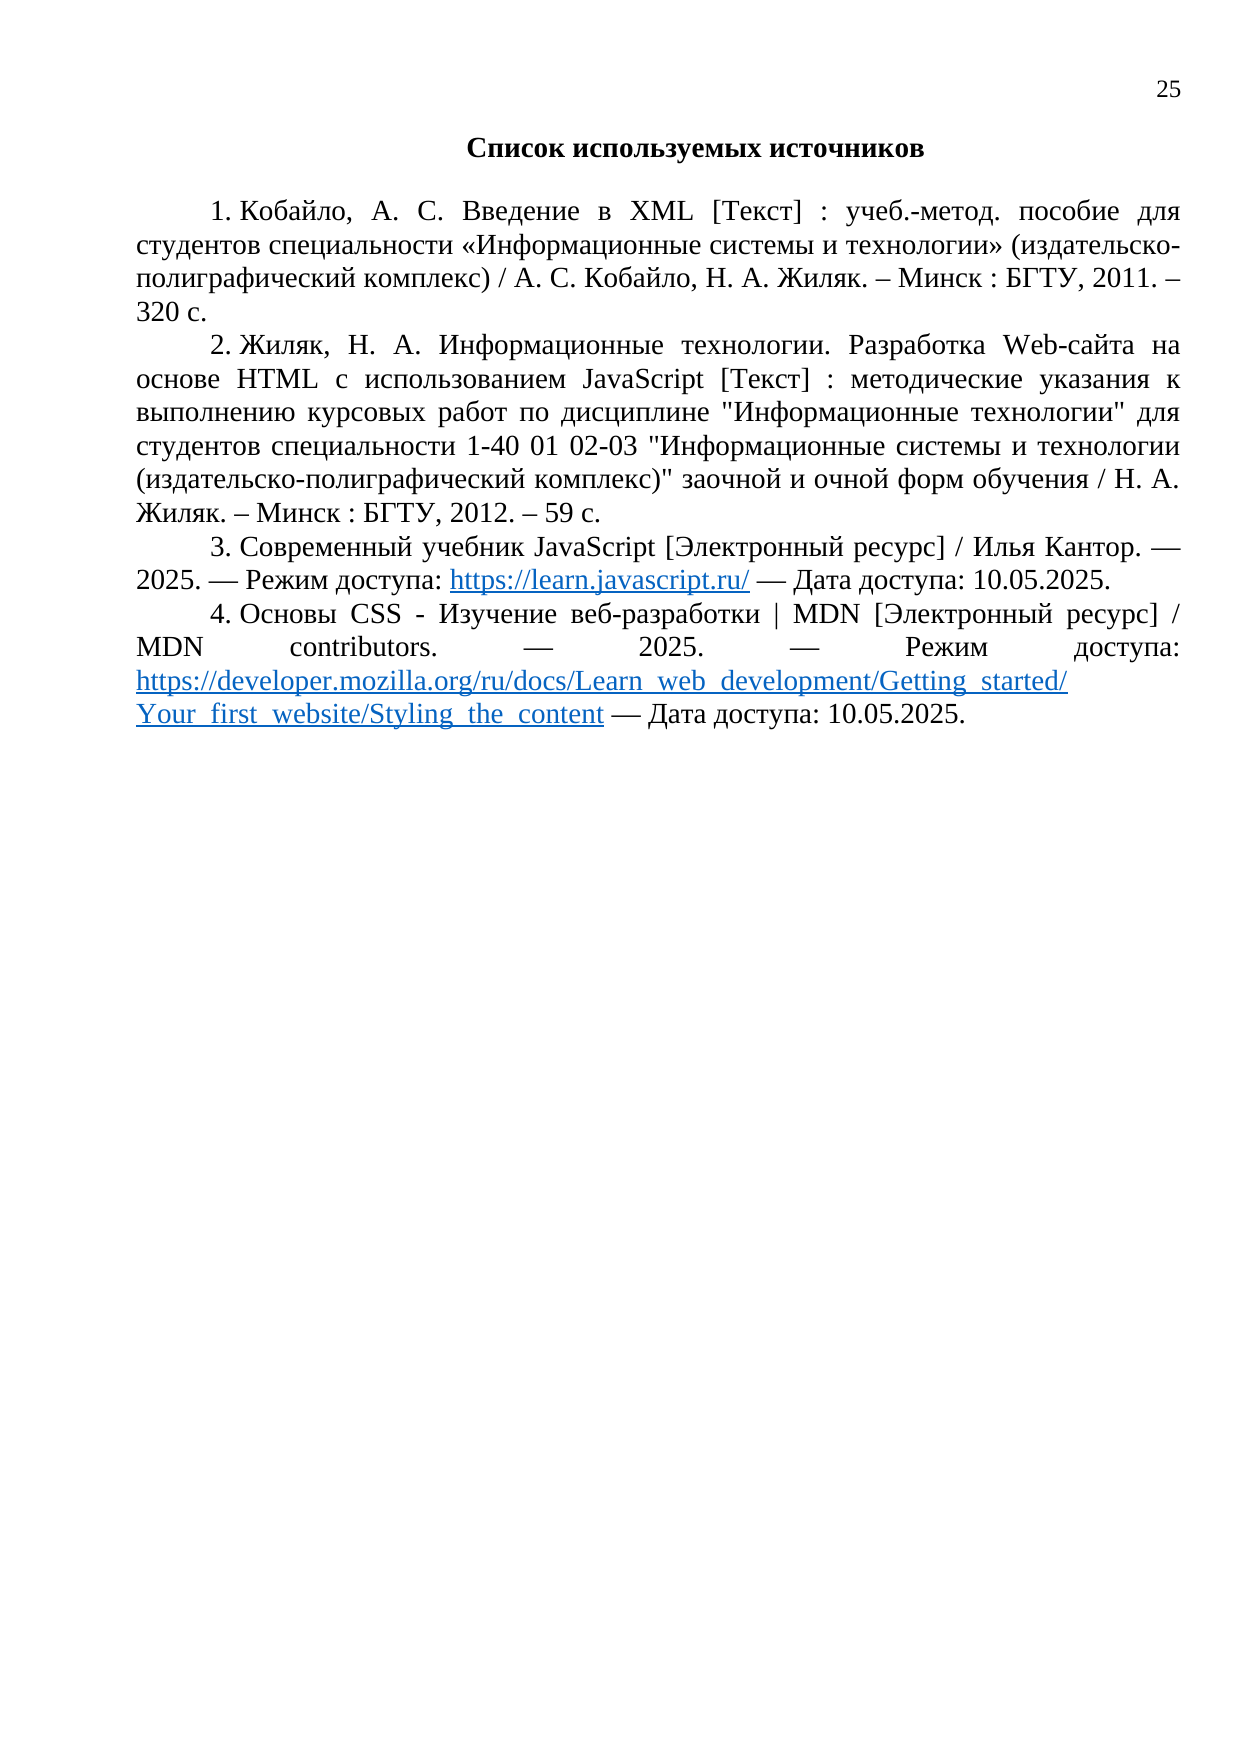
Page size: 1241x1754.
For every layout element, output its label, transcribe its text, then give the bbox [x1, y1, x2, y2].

list Современный учебник JavaScript [Электронный ресурс] / Илья Кантор. — 2025. — Режим доступа: https://learn.javascript.ru/ — Дата доступа: 10.05.2025. [136, 529, 1181, 596]
list Кобайло, А. С. Введение в XML [Текст] : учеб.-метод. пособие для студентов специальности «Информационные системы и технологии» (издательско-полиграфический комплекс) / А. С. Кобайло, Н. А. Жиляк. – Минск : БГТУ, 2011. – 320 с. [136, 193, 1181, 327]
text Список используемых источников [136, 131, 1181, 164]
list Жиляк, Н. А. Информационные технологии. Разработка Web-сайта на основе HTML с использованием JavaScript [Текст] : методические указания к выполнению курсовых работ по дисциплине "Информационные технологии" для студентов специальности 1-40 01 02-03 "Информационные системы и технологии (издательско-полиграфический комплекс)" заочной и очной форм обучения / Н. А. Жиляк. – Минск : БГТУ, 2012. – 59 с. [136, 327, 1181, 529]
list Основы CSS - Изучение веб-разработки | MDN [Электронный ресурс] / MDN contributors. — 2025. — Режим доступа: https://developer.mozilla.org/ru/docs/Learn_web_development/Getting_started/Your_first_website/Styling_the_content — Дата доступа: 10.05.2025. [136, 596, 1181, 730]
